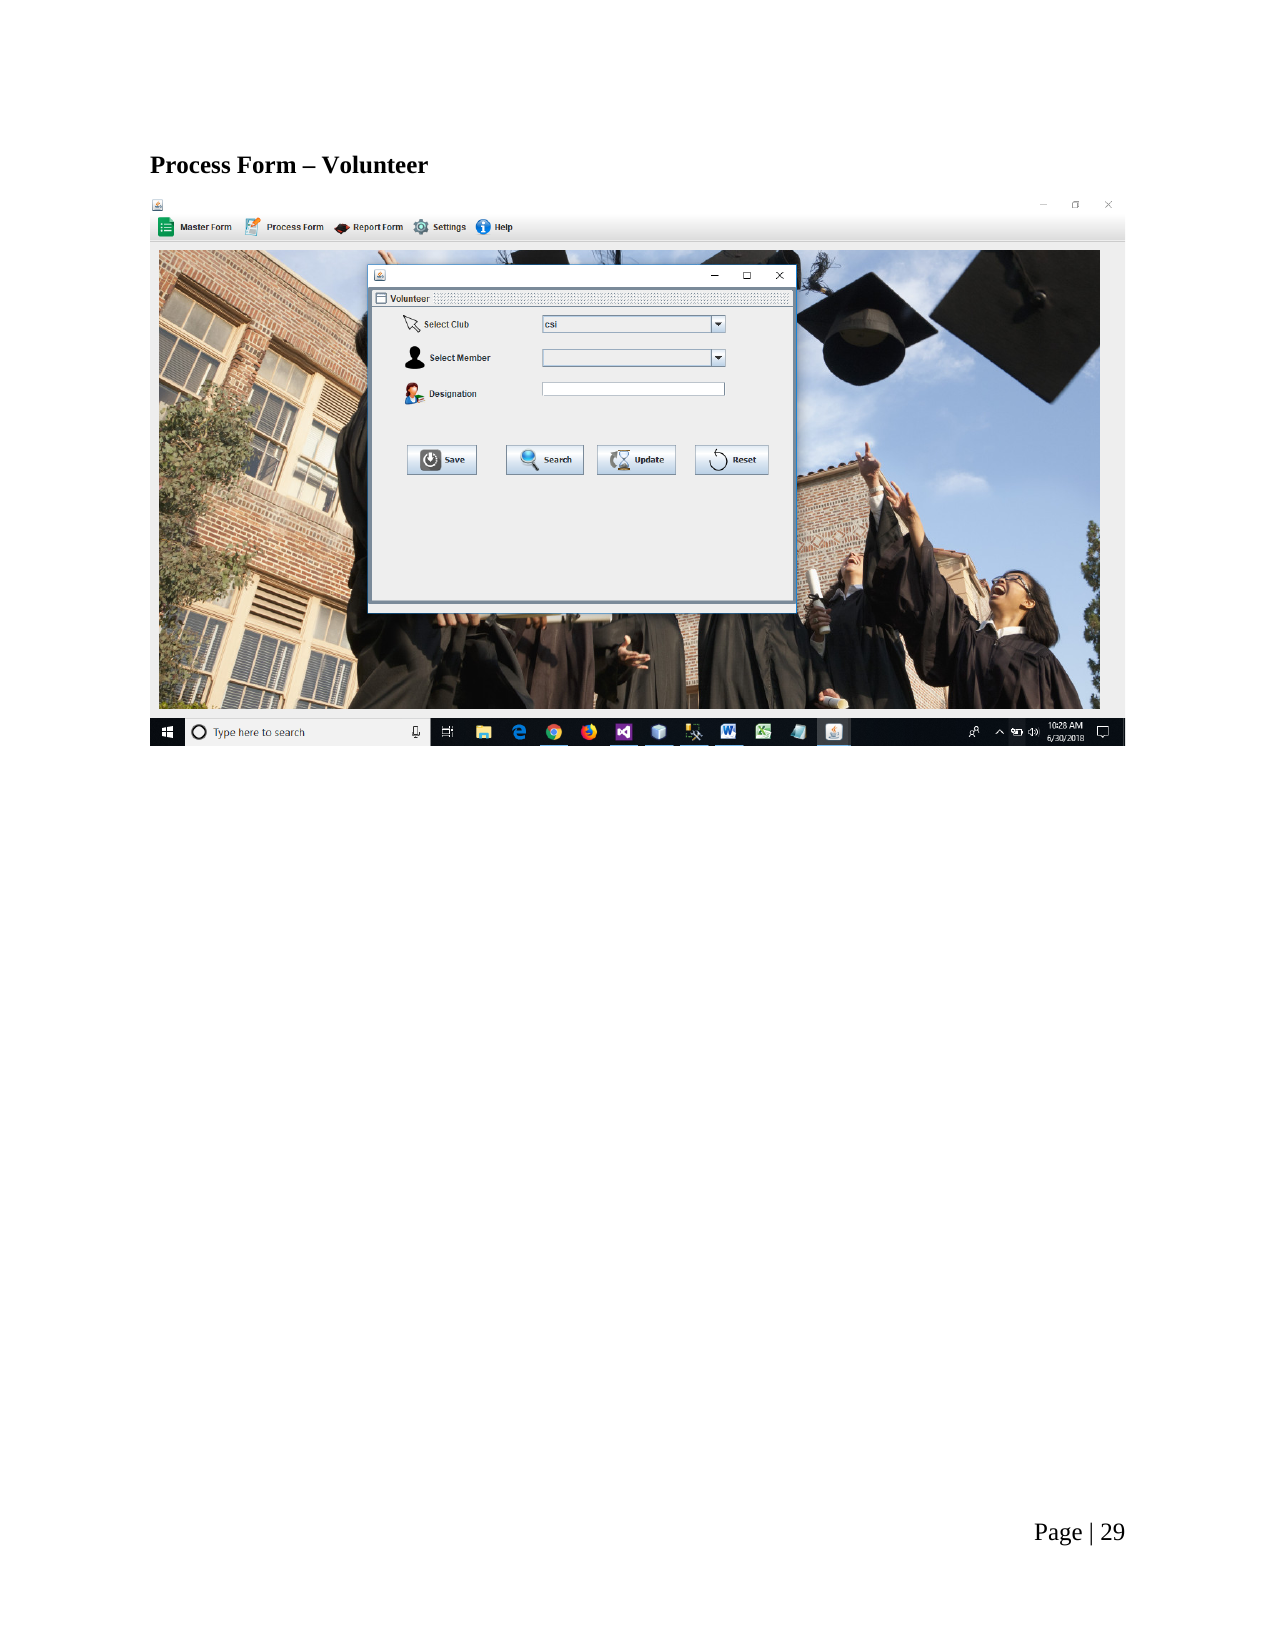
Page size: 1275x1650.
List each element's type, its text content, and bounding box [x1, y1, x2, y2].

picture [150, 197, 1125, 746]
text Process Form – Volunteer [150, 150, 1125, 179]
